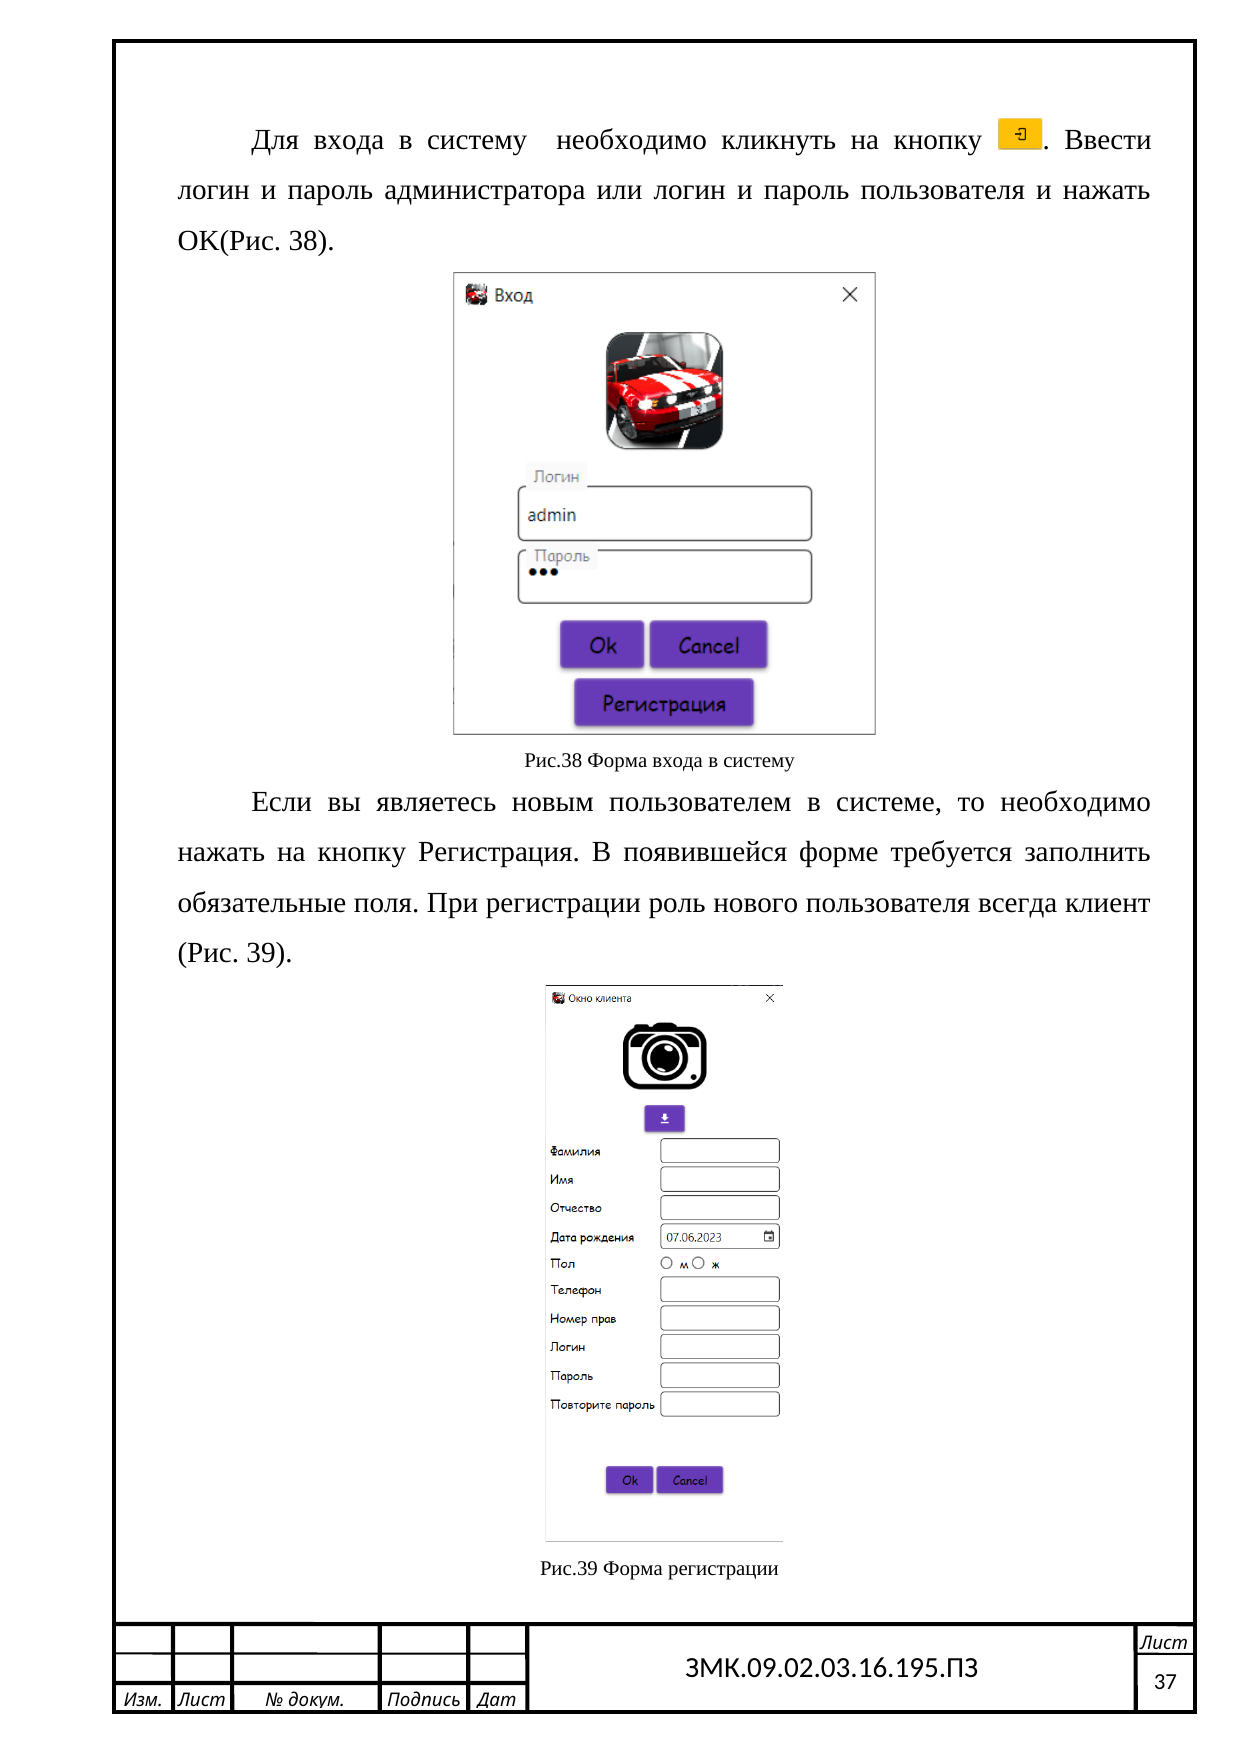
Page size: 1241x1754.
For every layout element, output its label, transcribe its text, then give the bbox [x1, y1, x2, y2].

text Если вы являетесь новым пользователем в системе, то необходимо нажать на кнопку Регистрация. В появившейся форме требуется заполнить обязательные поля. При регистрации роль нового пользователя всегда клиент (Рис. 39). [177, 784, 1152, 969]
picture [998, 118, 1043, 150]
text Рис.38 Форма входа в систему [177, 748, 1141, 772]
picture [453, 272, 876, 735]
text Для входа в систему необходимо кликнуть на кнопку . Ввести логин и пароль администратора или логин и пароль пользователя и нажать OK(Рис. 38). [177, 118, 1152, 256]
picture [545, 985, 783, 1542]
text Рис.39 Форма регистрации [177, 1556, 1141, 1580]
